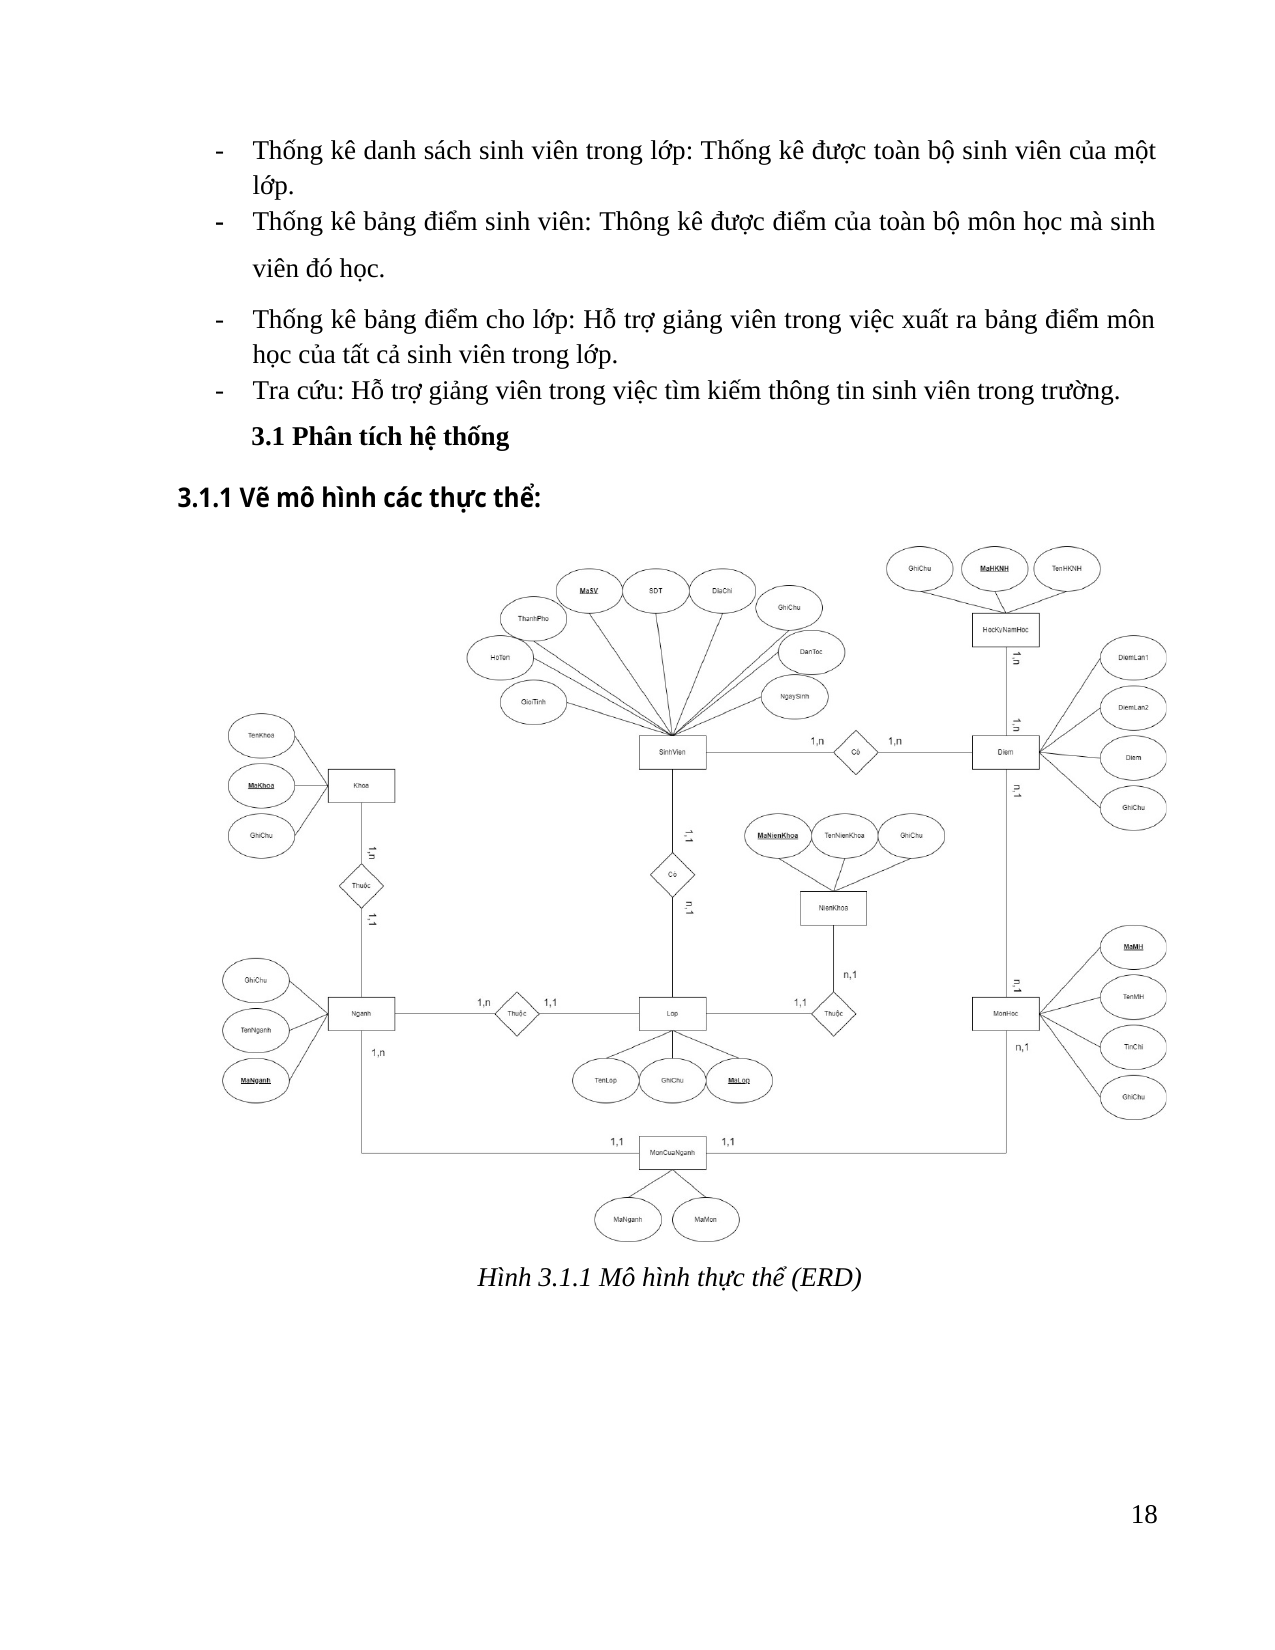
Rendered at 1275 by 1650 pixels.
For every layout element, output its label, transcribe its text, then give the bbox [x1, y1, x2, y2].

subtitle Vẽ mô hình các thực thể: [177, 479, 1157, 516]
list Tra cứu: Hỗ trợ giảng viên trong việc tìm kiếm thông tin sinh viên trong trường. [215, 374, 1157, 405]
picture [222, 546, 1167, 1242]
subtitle Phân tích hệ thống [251, 420, 1157, 451]
subtitle Hình 3.1.1 Mô hình thực thể (ERD) [177, 1261, 1157, 1292]
list Thống kê danh sách sinh viên trong lớp: Thống kê được toàn bộ sinh viên của một lớp. [215, 134, 1157, 200]
list Thống kê bảng điểm cho lớp: Hỗ trợ giảng viên trong việc xuất ra bảng điểm môn học của tất cả sinh viên trong lớp. [215, 303, 1157, 369]
list Thống kê bảng điểm sinh viên: Thông kê được điểm của toàn bộ môn học mà sinh viên đó học. [215, 205, 1157, 283]
